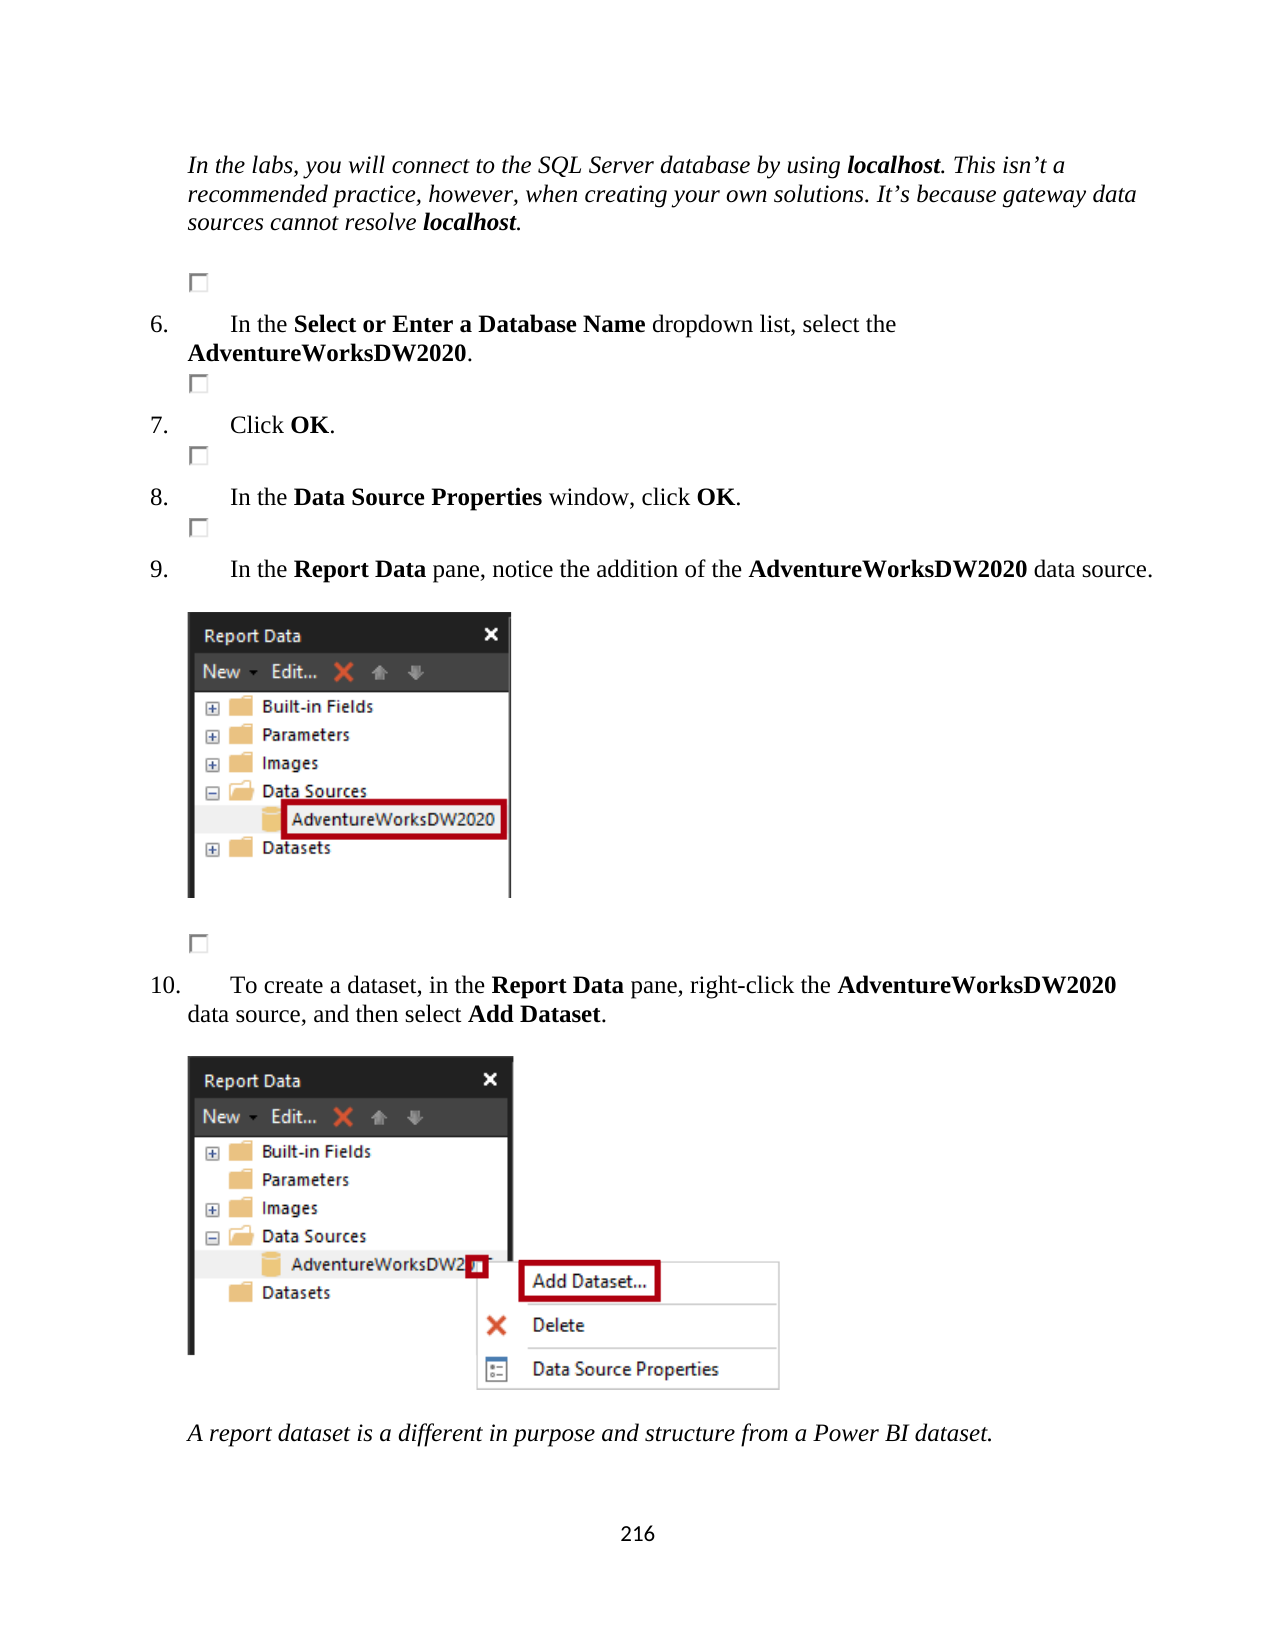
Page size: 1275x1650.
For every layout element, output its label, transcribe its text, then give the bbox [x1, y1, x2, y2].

list Click OK. [150, 366, 1162, 438]
text A report dataset is a different in purpose and structure from a Power BI dataset. [187, 1418, 1162, 1447]
list In the Select or Enter a Database Name dropdown list, select the AdventureWorksDW2020. [150, 265, 1162, 366]
list In the Report Data pane, notice the addition of the AdventureWorksDW2020 data source. [150, 511, 1162, 583]
list In the Data Source Properties window, click OK. [150, 438, 1162, 511]
picture [187, 1056, 780, 1390]
list To create a dataset, in the Report Data pane, right-click the AdventureWorksDW2020 data source, and then select Add Dataset. [150, 927, 1162, 1028]
text In the labs, you will connect to the SQL Server database by using localhost. This isn’t a recommended practice, however, when creating your own solutions. It’s because gateway data sources cannot resolve localhost. [187, 150, 1162, 236]
picture [187, 612, 512, 898]
